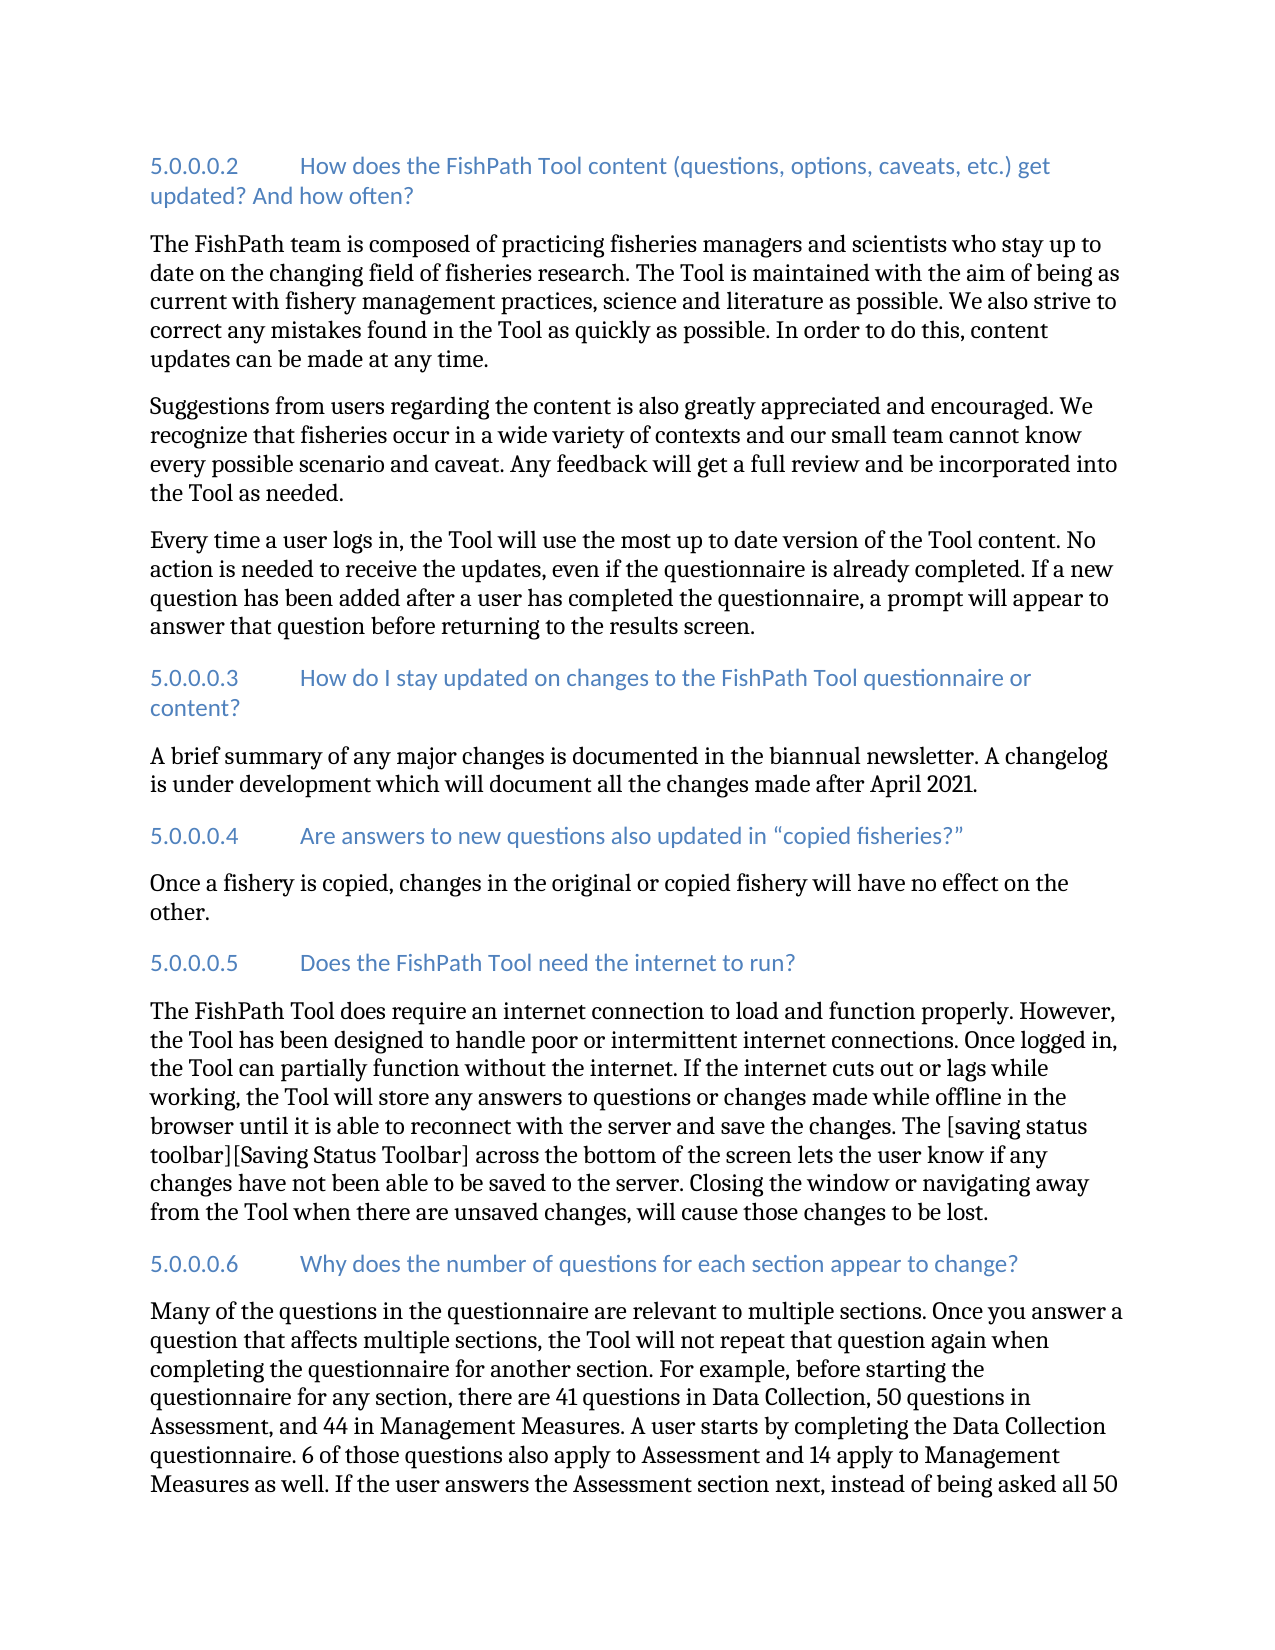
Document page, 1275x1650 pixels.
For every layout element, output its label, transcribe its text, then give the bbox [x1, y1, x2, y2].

subtitle 5.0.0.0.5 Does the FishPath Tool need the internet to run? [150, 948, 1125, 978]
text The FishPath team is composed of practicing fisheries managers and scientists who stay up to date on the changing field of fisheries research. The Tool is maintained with the aim of being as current with fishery management practices, science and literature as possible. We also strive to correct any mistakes found in the Tool as quickly as possible. In order to do this, content updates can be made at any time. [150, 230, 1125, 373]
subtitle 5.0.0.0.3 How do I stay updated on changes to the FishPath Tool questionnaire or content? [150, 662, 1125, 723]
text Every time a user logs in, the Tool will use the most up to date version of the Tool content. No action is needed to receive the updates, even if the questionnaire is already completed. If a new question has been added after a user has completed the questionnaire, a prompt will appear to answer that question before returning to the results screen. [150, 526, 1125, 641]
text A brief summary of any major changes is documented in the biannual newsletter. A changelog is under development which will document all the changes made after April 2021. [150, 742, 1125, 799]
text Once a fishery is copied, changes in the original or copied fishery will have no effect on the other. [150, 869, 1125, 927]
subtitle 5.0.0.0.2 How does the FishPath Tool content (questions, options, caveats, etc.) get updated? And how often? [150, 150, 1125, 211]
subtitle 5.0.0.0.4 Are answers to new questions also updated in “copied fisheries?” [150, 820, 1125, 851]
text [150, 1297, 1125, 1498]
text The FishPath Tool does require an internet connection to load and function properly. However, the Tool has been designed to handle poor or intermittent internet connections. Once logged in, the Tool can partially function without the internet. If the internet cuts out or lags while working, the Tool will store any answers to questions or changes made while offline in the browser until it is able to reconnect with the server and save the changes. The [saving status toolbar][Saving Status Toolbar] across the bottom of the screen lets the user know if any changes have not been able to be saved to the server. Closing the window or navigating away from the Tool when there are unsaved changes, will cause those changes to be lost. [150, 997, 1125, 1227]
text Suggestions from users regarding the content is also greatly appreciated and encouraged. We recognize that fisheries occur in a wide variety of contexts and our small team cannot know every possible scenario and caveat. Any feedback will get a full review and be incorporated into the Tool as needed. [150, 392, 1125, 507]
subtitle 5.0.0.0.6 Why does the number of questions for each section appear to change? [150, 1248, 1125, 1278]
